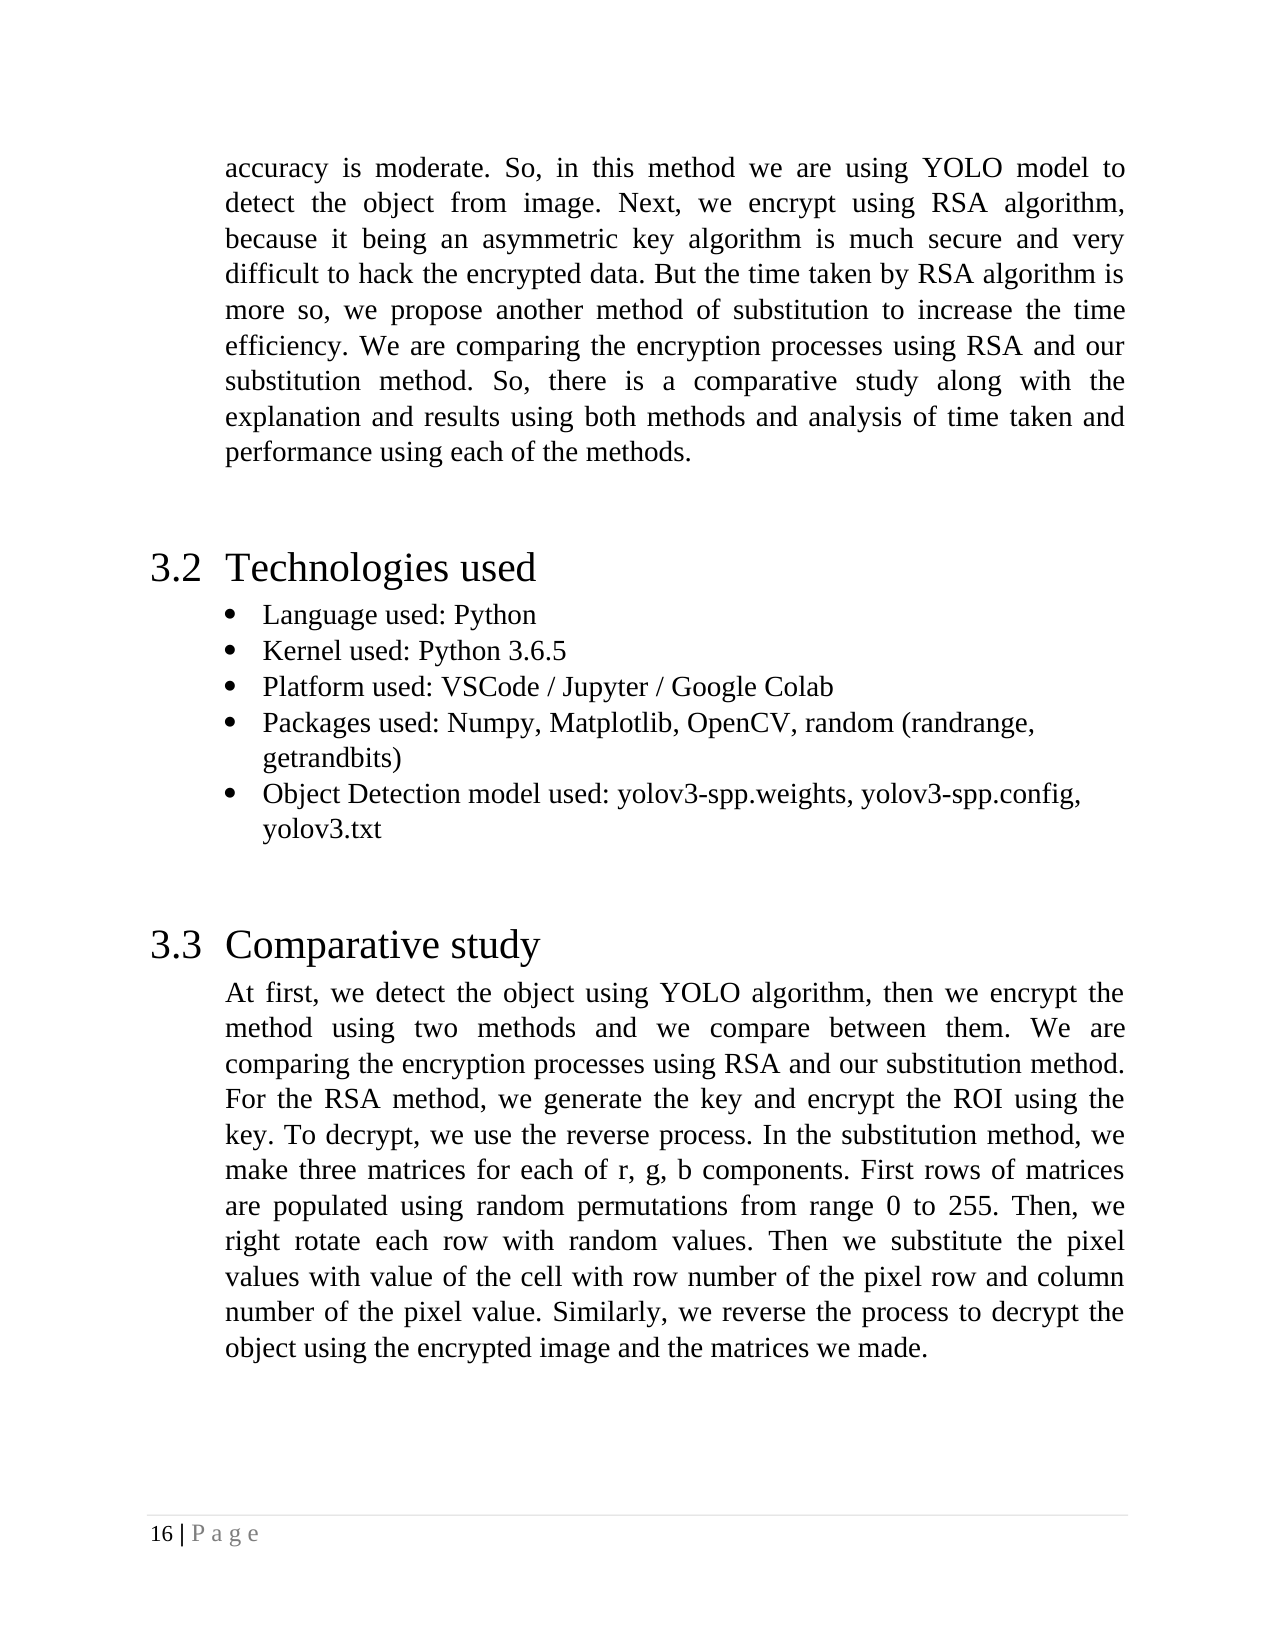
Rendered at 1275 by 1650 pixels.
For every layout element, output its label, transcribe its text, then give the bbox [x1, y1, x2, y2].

list Kernel used: Python 3.6.5 [225, 633, 1210, 667]
list Language used: Python [225, 597, 1210, 631]
list Platform used: VSCode / Jupyter / Google Colab [225, 669, 1210, 703]
list Packages used: Numpy, Matplotlib, OpenCV, random (randrange, getrandbits) [225, 705, 1036, 774]
subtitle Technologies used [150, 543, 1210, 591]
subtitle Comparative study [150, 920, 1210, 968]
text At first, we detect the object using YOLO algorithm, then we encrypt the method using two methods and we compare between them. We are comparing the encryption processes using RSA and our substitution method. For the RSA method, we generate the key and encrypt the ROI using the key. To decrypt, we use the reverse process. In the substitution method, we make three matrices for each of r, g, b components. First rows of matrices are populated using random permutations from range 0 to 255. Then, we right rotate each row with random values. Then we substitute the pixel values with value of the cell with row number of the pixel row and column number of the pixel value. Similarly, we reverse the process to decrypt the object using the encrypted image and the matrices we made. [225, 975, 1126, 1363]
text accuracy is moderate. So, in this method we are using YOLO model to detect the object from image. Next, we encrypt using RSA algorithm, because it being an asymmetric key algorithm is much secure and very difficult to hack the encrypted data. But the time taken by RSA algorithm is more so, we propose another method of substitution to increase the time efficiency. We are comparing the encryption processes using RSA and our substitution method. So, there is a comparative study along with the explanation and results using both methods and analysis of time taken and performance using each of the methods. [225, 150, 1126, 468]
list Object Detection model used: yolov3-spp.weights, yolov3-spp.config, yolov3.txt [225, 776, 1082, 845]
